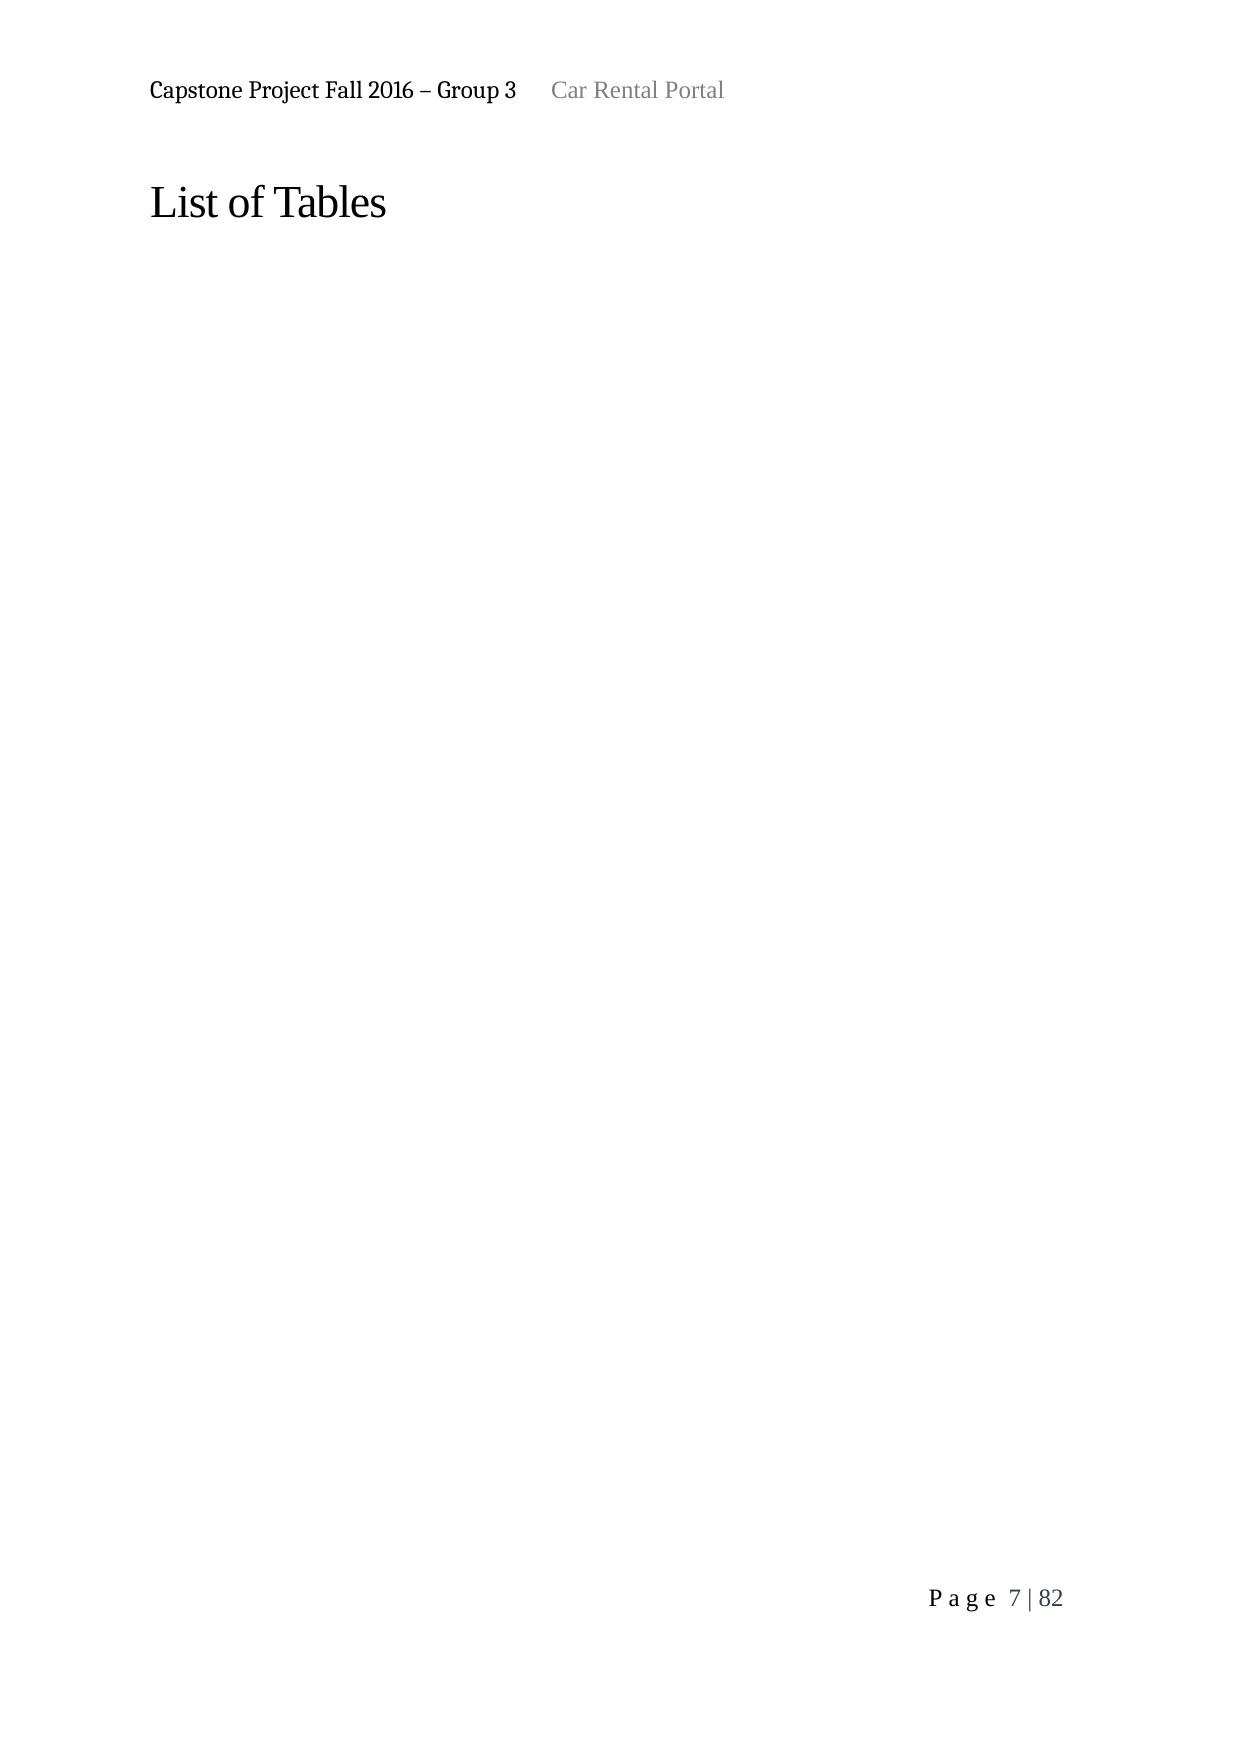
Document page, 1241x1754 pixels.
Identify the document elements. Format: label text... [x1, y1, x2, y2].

title List of Tables [150, 175, 1090, 228]
